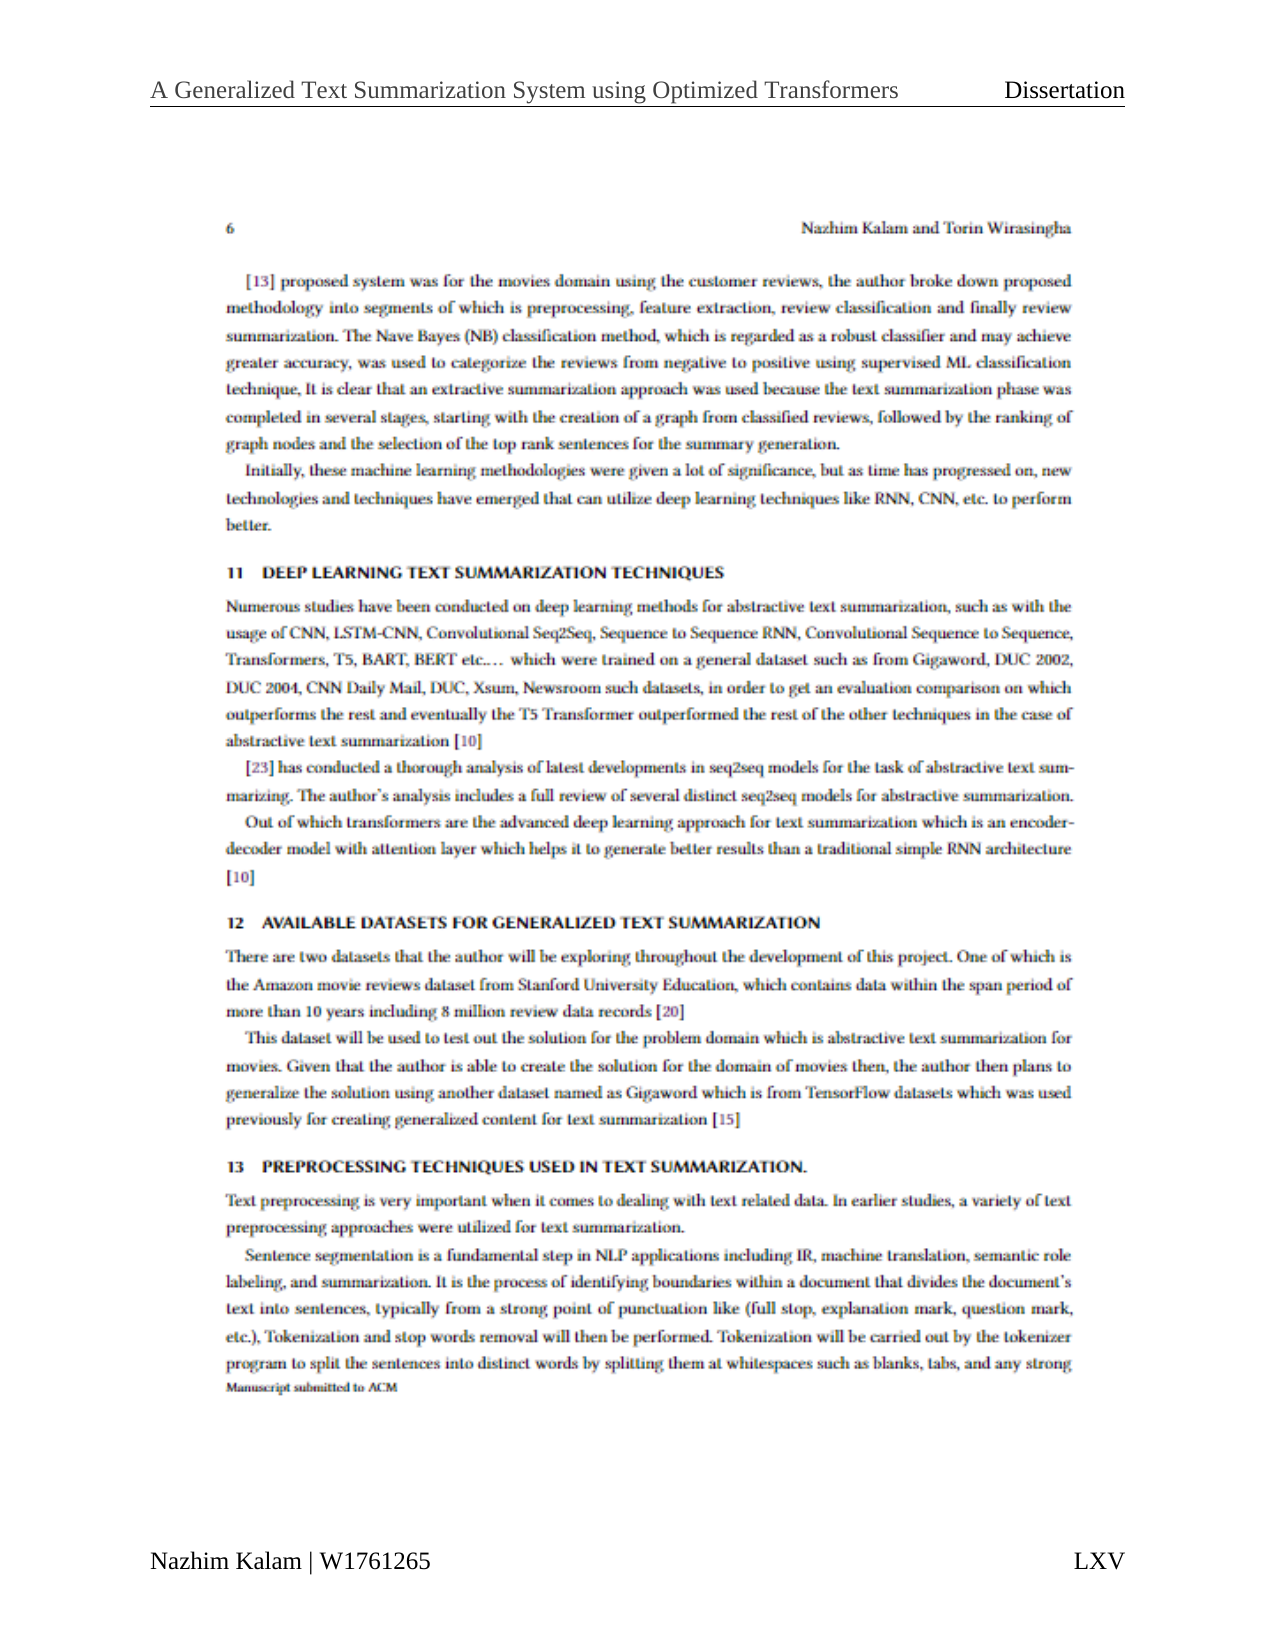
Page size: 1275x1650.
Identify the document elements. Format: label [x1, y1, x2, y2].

picture [150, 150, 1140, 1501]
